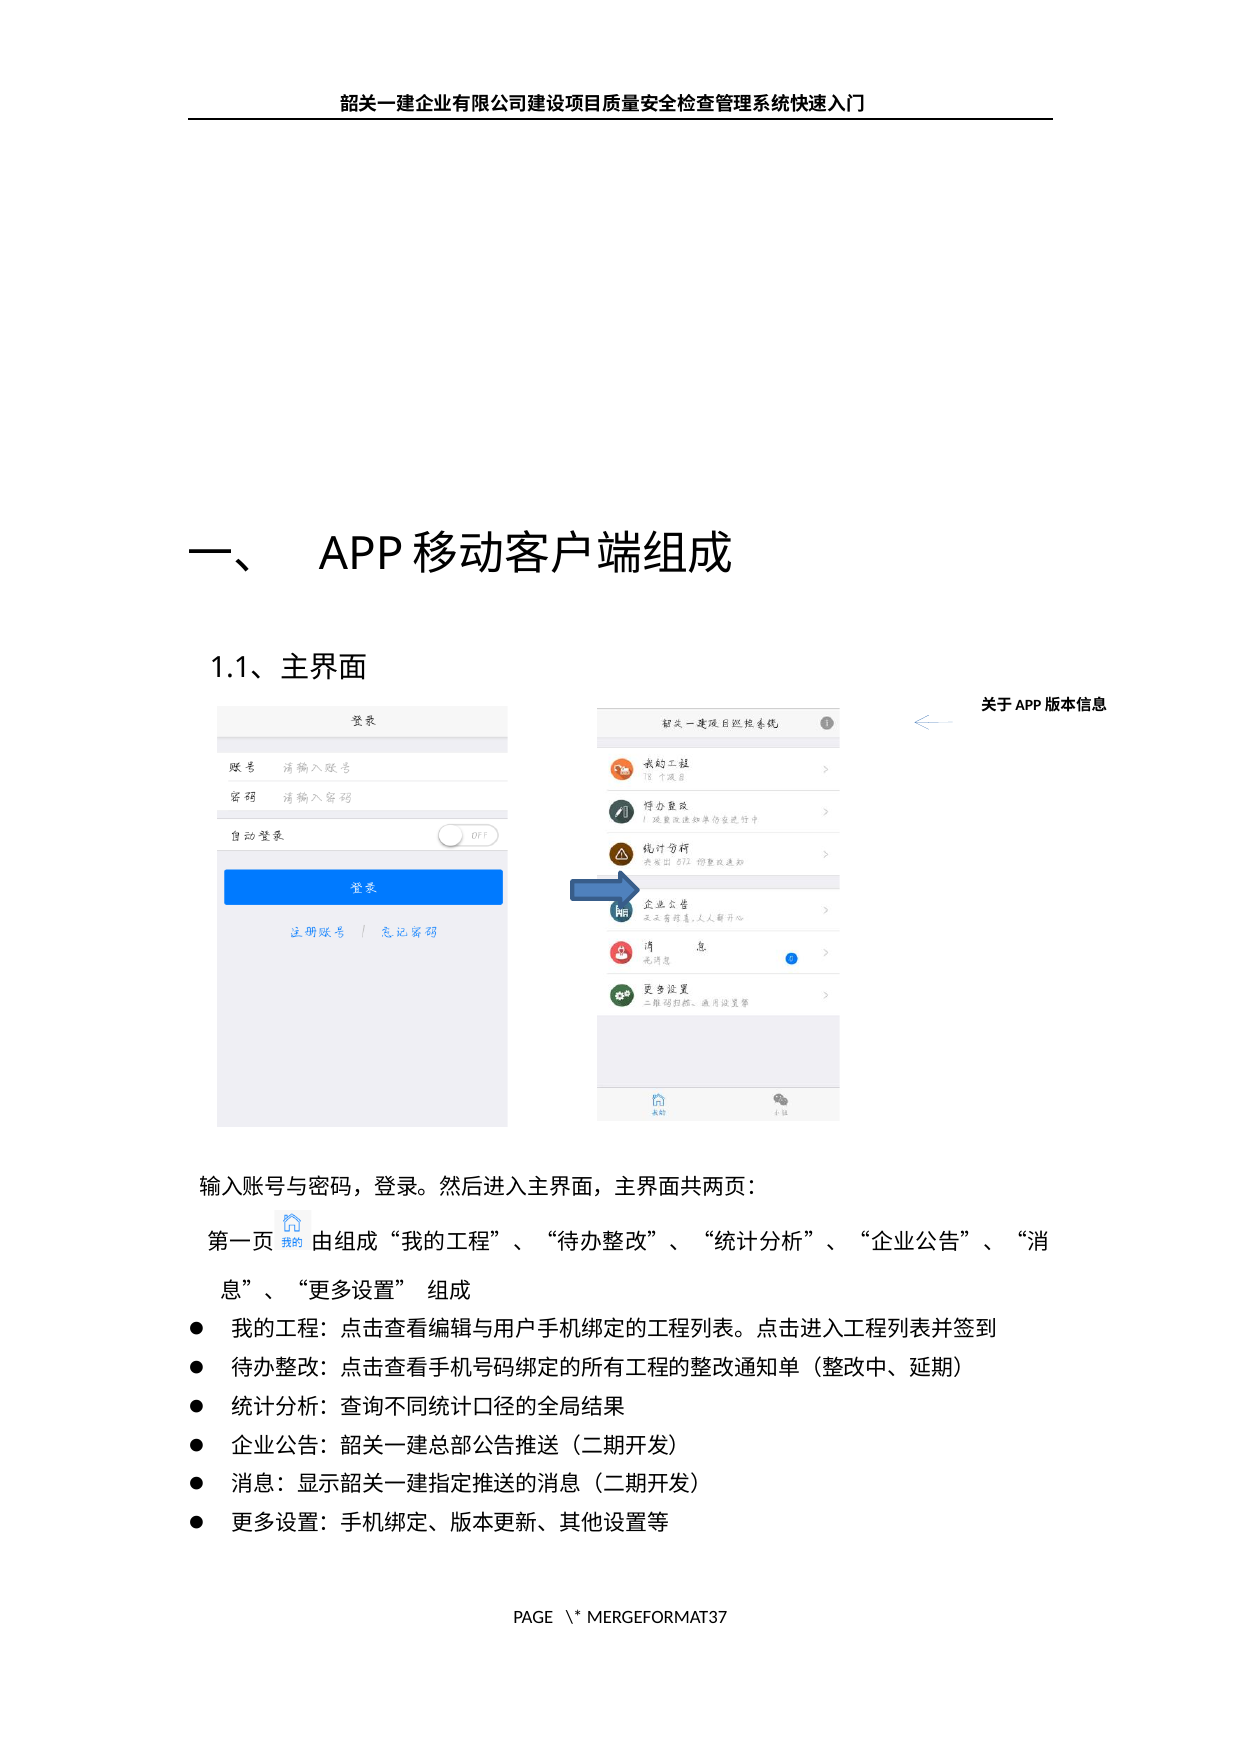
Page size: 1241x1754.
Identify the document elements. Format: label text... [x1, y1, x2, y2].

list 企业公告：韶关一建总部公告推送（二期开发） [187, 1427, 1053, 1460]
list 我的工程：点击查看编辑与用户手机绑定的工程列表。点击进入工程列表并签到 [187, 1311, 1053, 1343]
list 消息：显示韶关一建指定推送的消息（二期开发） [187, 1466, 1053, 1498]
picture [597, 708, 840, 1121]
text 1.1、主界面 [187, 632, 1053, 697]
list 统计分析：查询不同统计口径的全局结果 [187, 1388, 1053, 1421]
text 第一页由组成“我的工程”、“待办整改”、“统计分析”、“企业公告”、“消息”、“更多设置” 组成 [187, 1201, 1053, 1305]
picture [274, 1210, 312, 1250]
list APP移动客户端组成 [187, 501, 1053, 599]
list 待办整改：点击查看手机号码绑定的所有工程的整改通知单（整改中、延期） [187, 1350, 1053, 1382]
text 输入账号与密码，登录。然后进入主界面，主界面共两页： [187, 1168, 1053, 1201]
list 更多设置：手机绑定、版本更新、其他设置等 [187, 1505, 1053, 1537]
picture [217, 706, 508, 1127]
